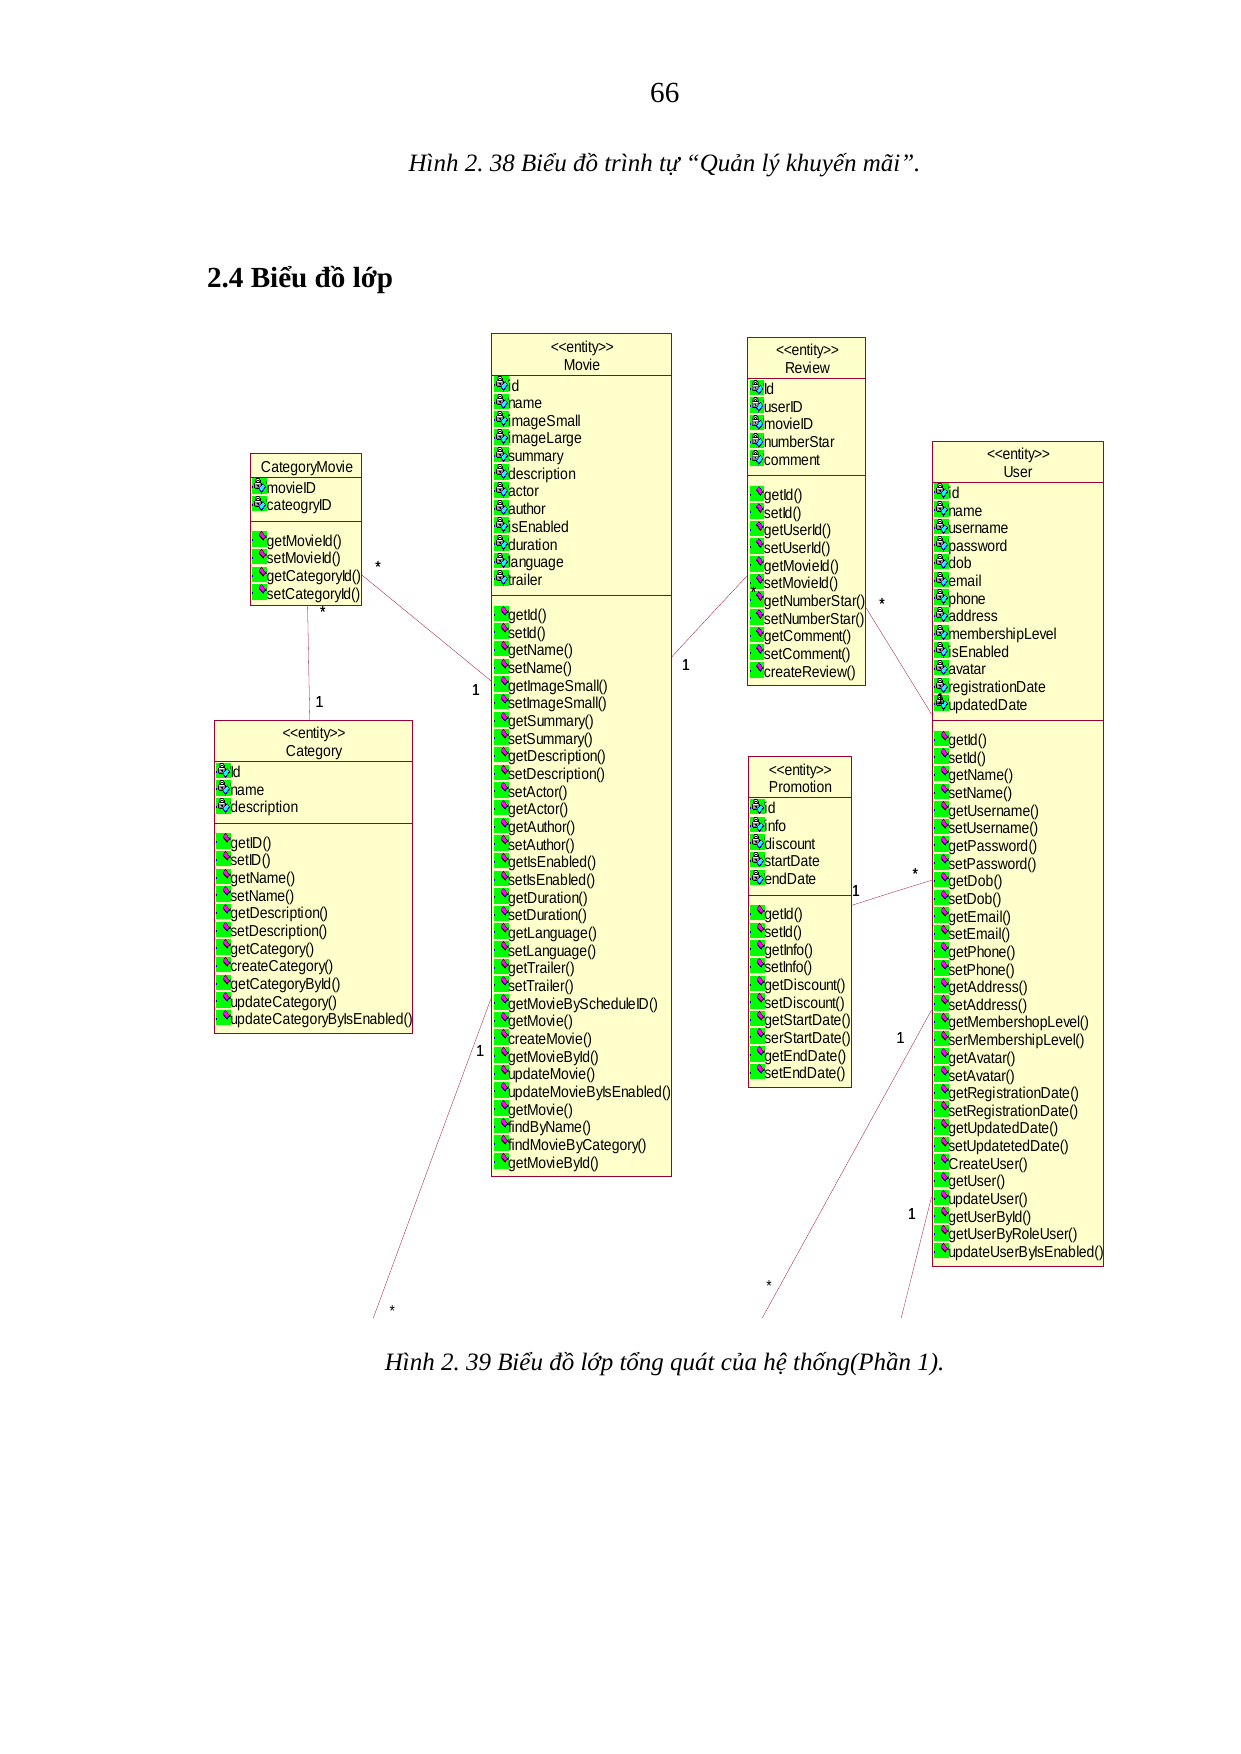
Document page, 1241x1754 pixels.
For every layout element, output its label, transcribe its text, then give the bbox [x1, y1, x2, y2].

subtitle 2.4 Biểu đồ lớp [207, 260, 1122, 294]
